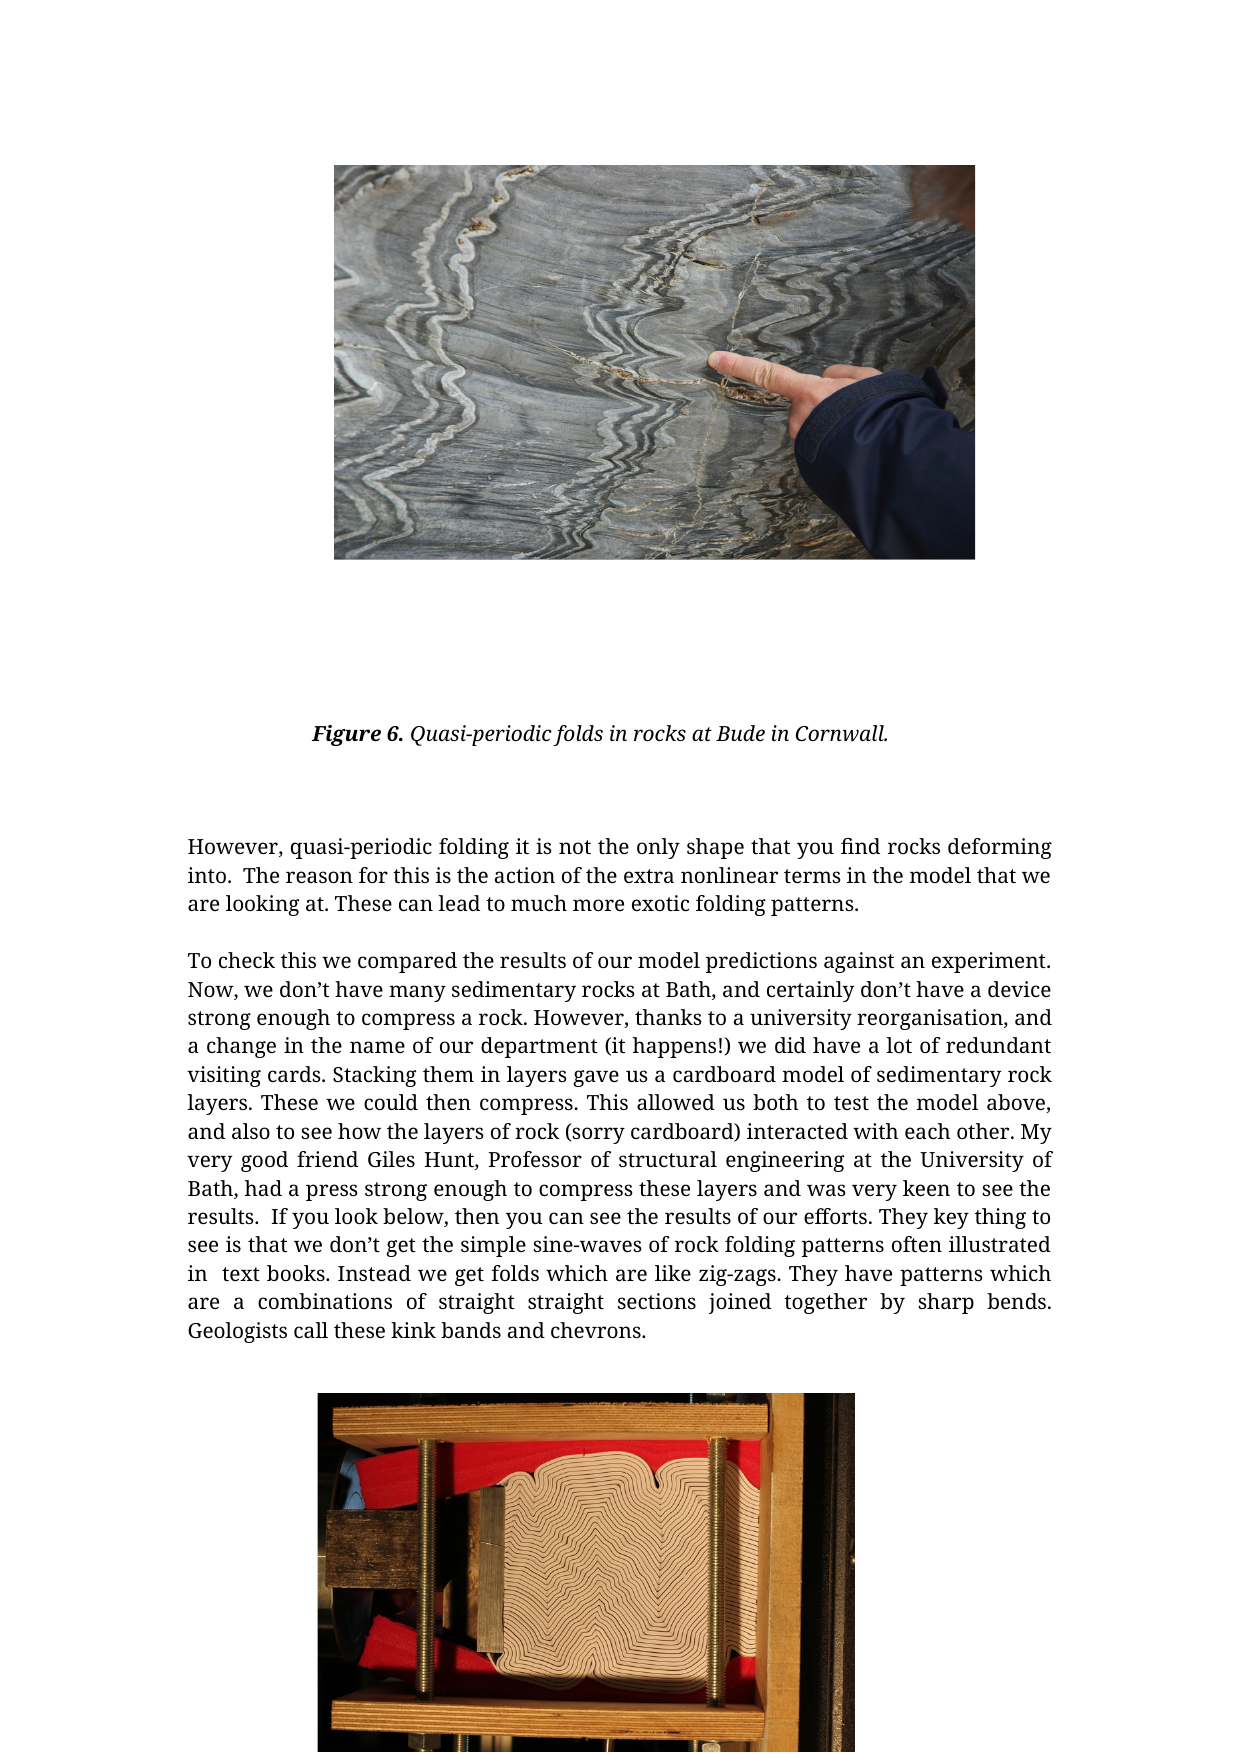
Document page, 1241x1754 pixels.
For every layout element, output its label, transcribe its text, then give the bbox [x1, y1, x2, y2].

picture [333, 165, 975, 559]
picture [317, 1393, 855, 1752]
text Figure 6. Quasi-periodic folds in rocks at Bude in Cornwall. [187, 719, 1053, 747]
text To check this we compared the results of our model predictions against an experiment. Now, we don’t have many sedimentary rocks at Bath, and certainly don’t have a device strong enough to compress a rock. However, thanks to a university reorganisation, and a change in the name of our department (it happens!) we did have a lot of redundant visiting cards. Stacking them in layers gave us a cardboard model of sedimentary rock layers. These we could then compress. This allowed us both to test the model above, and also to see how the layers of rock (sorry cardboard) interacted with each other. My very good friend Giles Hunt, Professor of structural engineering at the University of Bath, had a press strong enough to compress these layers and was very keen to see the results. If you look below, then you can see the results of our efforts. They key thing to see is that we don’t get the simple sine-waves of rock folding patterns often illustrated in text books. Instead we get folds which are like zig-zags. They have patterns which are a combinations of straight straight sections joined together by sharp bends. Geologists call these kink bands and chevrons. [187, 946, 1053, 1344]
text However, quasi-periodic folding it is not the only shape that you find rocks deforming into. The reason for this is the action of the extra nonlinear terms in the model that we are looking at. These can lead to much more exotic folding patterns. [187, 832, 1053, 918]
